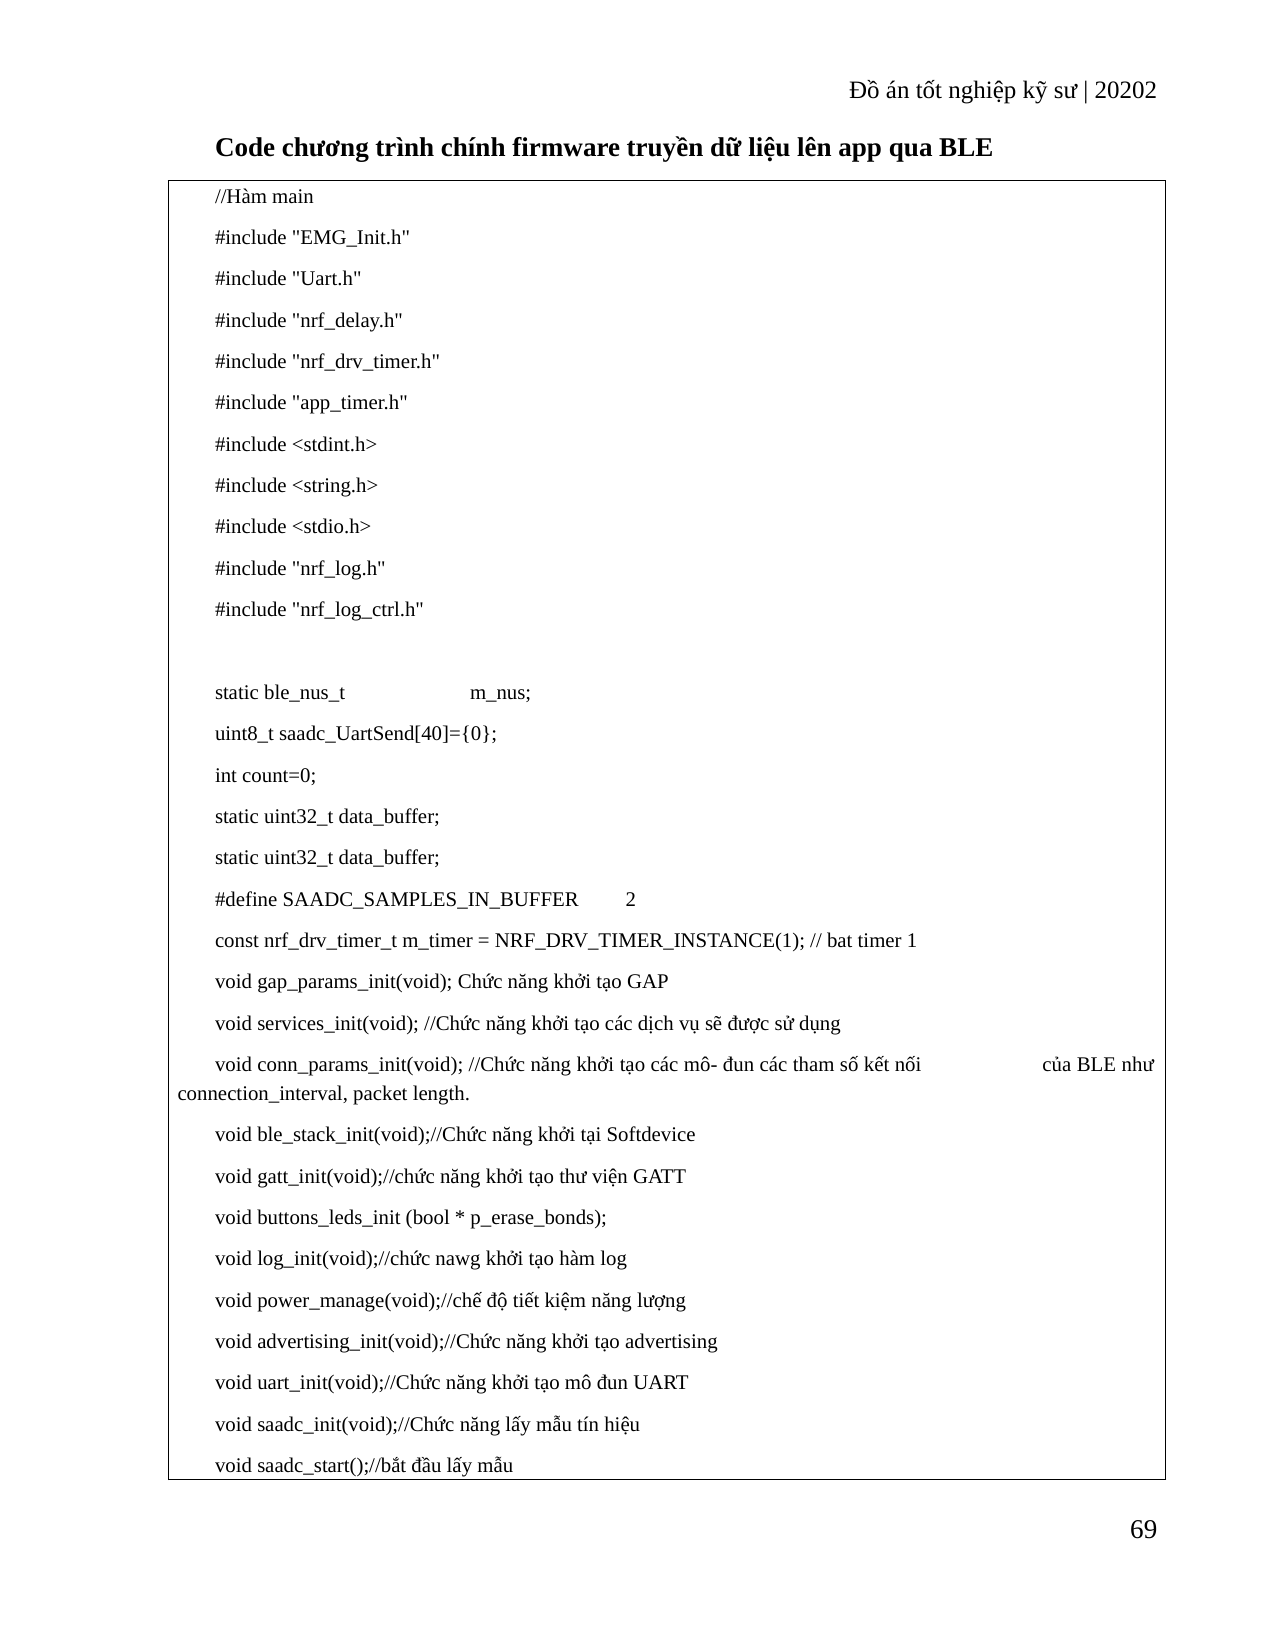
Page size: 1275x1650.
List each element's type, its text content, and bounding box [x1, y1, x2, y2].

text static uint32_t data_buffer; [169, 801, 1165, 828]
text #define SAADC_SAMPLES_IN_BUFFER 2 [169, 883, 1165, 911]
text void power_manage(void);//chế độ tiết kiệm năng lượng [169, 1284, 1165, 1312]
text void log_init(void);//chức nawg khởi tạo hàm log [169, 1243, 1165, 1270]
text #include "nrf_log.h" [169, 553, 1165, 580]
text Code chương trình chính firmware truyền dữ liệu lên app qua BLE [177, 131, 1157, 162]
text void uart_init(void);//Chức năng khởi tạo mô đun UART [169, 1367, 1165, 1394]
text void saadc_start();//bắt đầu lấy mẫu [169, 1450, 1165, 1479]
text #include <stdint.h> [169, 428, 1165, 456]
text void services_init(void); //Chức năng khởi tạo các dịch vụ sẽ được sử dụng [169, 1007, 1165, 1035]
text void buttons_leds_init (bool * p_erase_bonds); [169, 1202, 1165, 1229]
text void saadc_init(void);//Chức năng lấy mẫu tín hiệu [169, 1408, 1165, 1436]
text #include <string.h> [169, 470, 1165, 497]
text #include "Uart.h" [169, 263, 1165, 290]
text #include "nrf_delay.h" [169, 304, 1165, 332]
text //Hàm main [169, 181, 1165, 208]
text const nrf_drv_timer_t m_timer = NRF_DRV_TIMER_INSTANCE(1); // bat timer 1 [169, 925, 1165, 952]
text #include "nrf_log_ctrl.h" [169, 594, 1165, 621]
text void ble_stack_init(void);//Chức năng khởi tại Softdevice [169, 1119, 1165, 1146]
text int count=0; [169, 759, 1165, 787]
text #include "nrf_drv_timer.h" [169, 346, 1165, 373]
text uint8_t saadc_UartSend[40]={0}; [169, 718, 1165, 745]
text void advertising_init(void);//Chức năng khởi tạo advertising [169, 1326, 1165, 1353]
text void conn_params_init(void); //Chức năng khởi tạo các mô- đun các tham số kết nối của BLE như connection_interval, packet length. [169, 1049, 1165, 1105]
text void gap_params_init(void); Chức năng khởi tạo GAP [169, 966, 1165, 993]
text #include <stdio.h> [169, 511, 1165, 538]
text #include "app_timer.h" [169, 387, 1165, 414]
text #include "EMG_Init.h" [169, 222, 1165, 249]
text static ble_nus_t m_nus; [169, 677, 1165, 704]
text void gatt_init(void);//chức năng khởi tạo thư viện GATT [169, 1160, 1165, 1188]
text static uint32_t data_buffer; [169, 842, 1165, 869]
